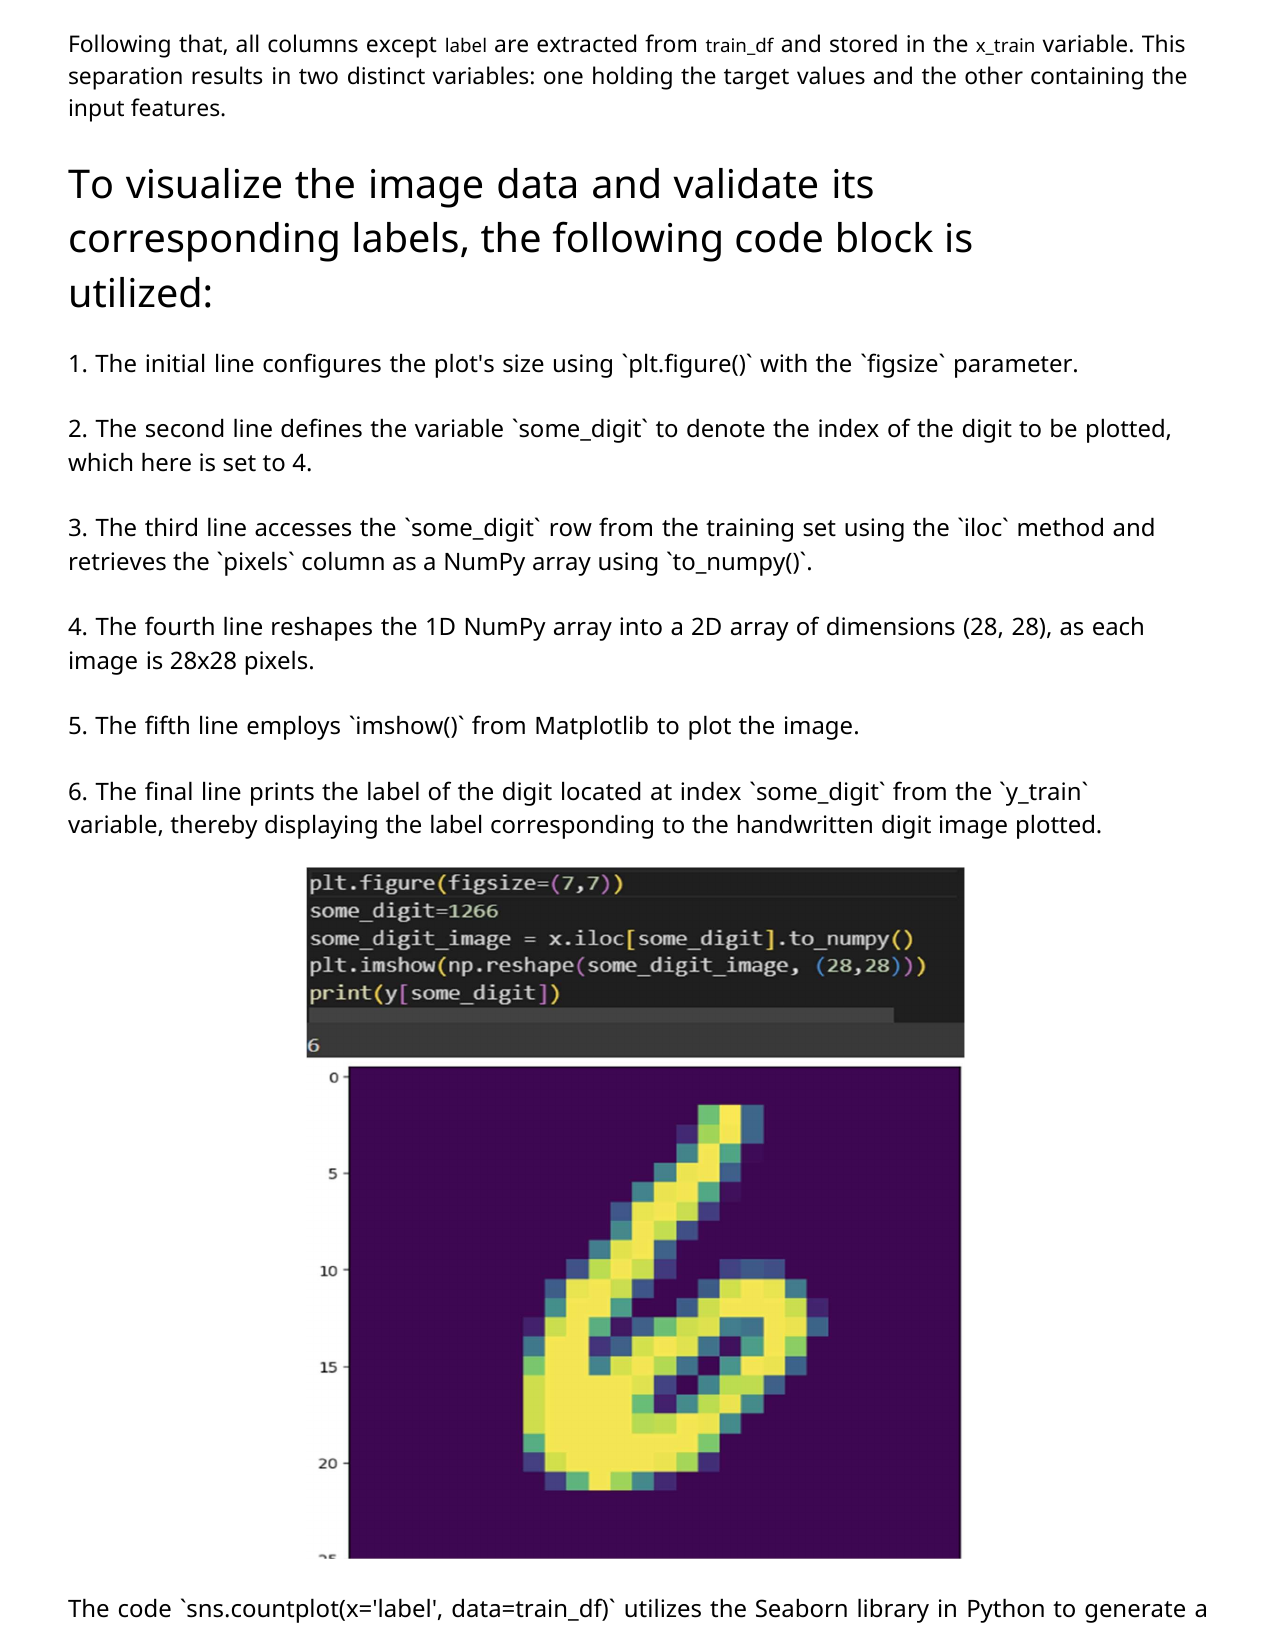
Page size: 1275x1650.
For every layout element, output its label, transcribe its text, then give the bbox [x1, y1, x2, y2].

picture [306, 867, 965, 1559]
list The fifth line employs `imshow()` from Matplotlib to plot the image. [68, 709, 1219, 742]
list The fourth line reshapes the 1D NumPy array into a 2D array of dimensions (28, 28), as each image is 28x28 pixels. [68, 610, 1201, 676]
text Following that, all columns except label are extracted from train_df and stored in the x_train variable. This separation results in two distinct variables: one holding the target values and the other containing the input features. [68, 28, 1219, 123]
list The initial line configures the plot's size using `plt.figure()` with the `figsize` parameter. [68, 347, 1219, 379]
list The third line accesses the `some_digit` row from the training set using the `iloc` method and retrieves the `pixels` column as a NumPy array using `to_numpy()`. [68, 511, 1199, 577]
list The final line prints the label of the digit located at index `some_digit` from the `y_train` variable, thereby displaying the label corresponding to the handwritten digit image plotted. [68, 774, 1132, 841]
subtitle To visualize the image data and validate its corresponding labels, the following code block is utilized: [68, 156, 1101, 319]
list The second line defines the variable `some_digit` to denote the index of the digit to be plotted, which here is set to 4. [68, 412, 1180, 478]
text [68, 1591, 1219, 1624]
